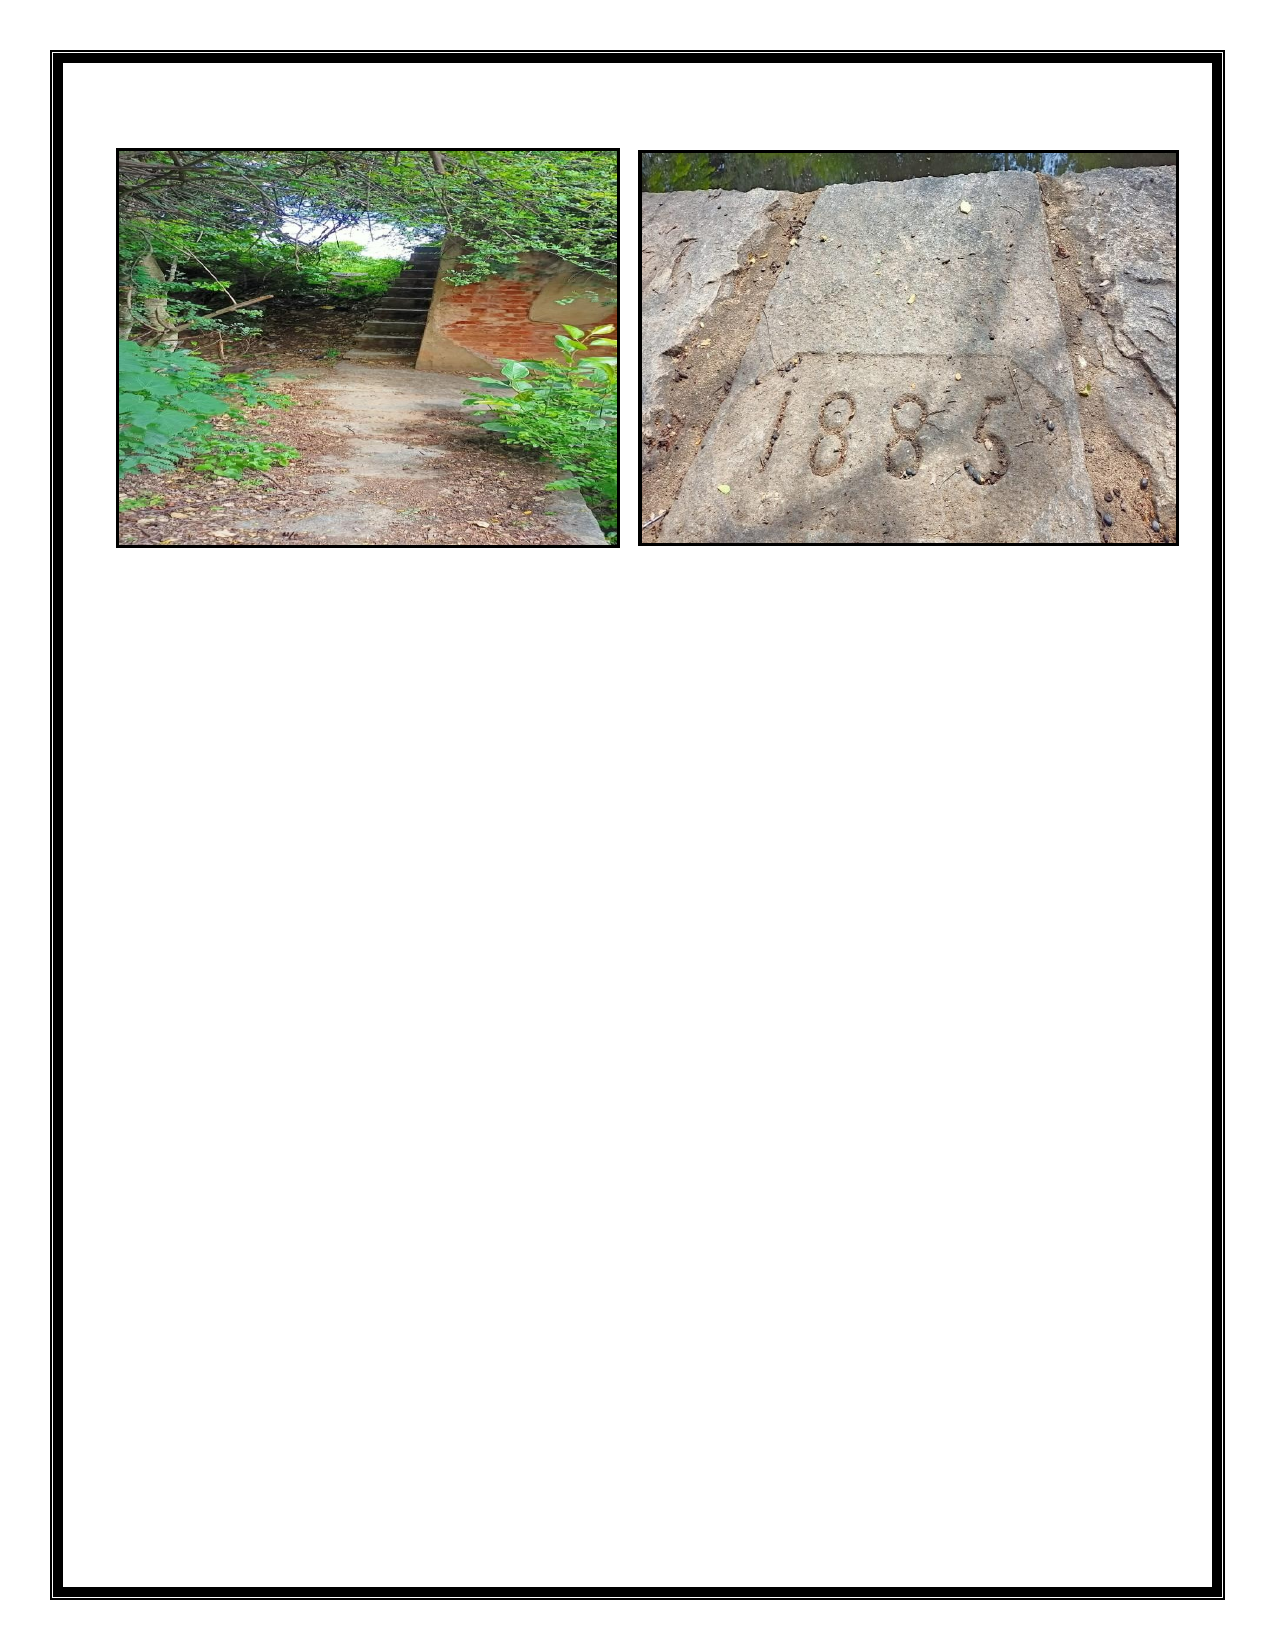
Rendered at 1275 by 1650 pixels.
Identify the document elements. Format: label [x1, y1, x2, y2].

picture [642, 153, 1176, 543]
picture [119, 151, 617, 545]
